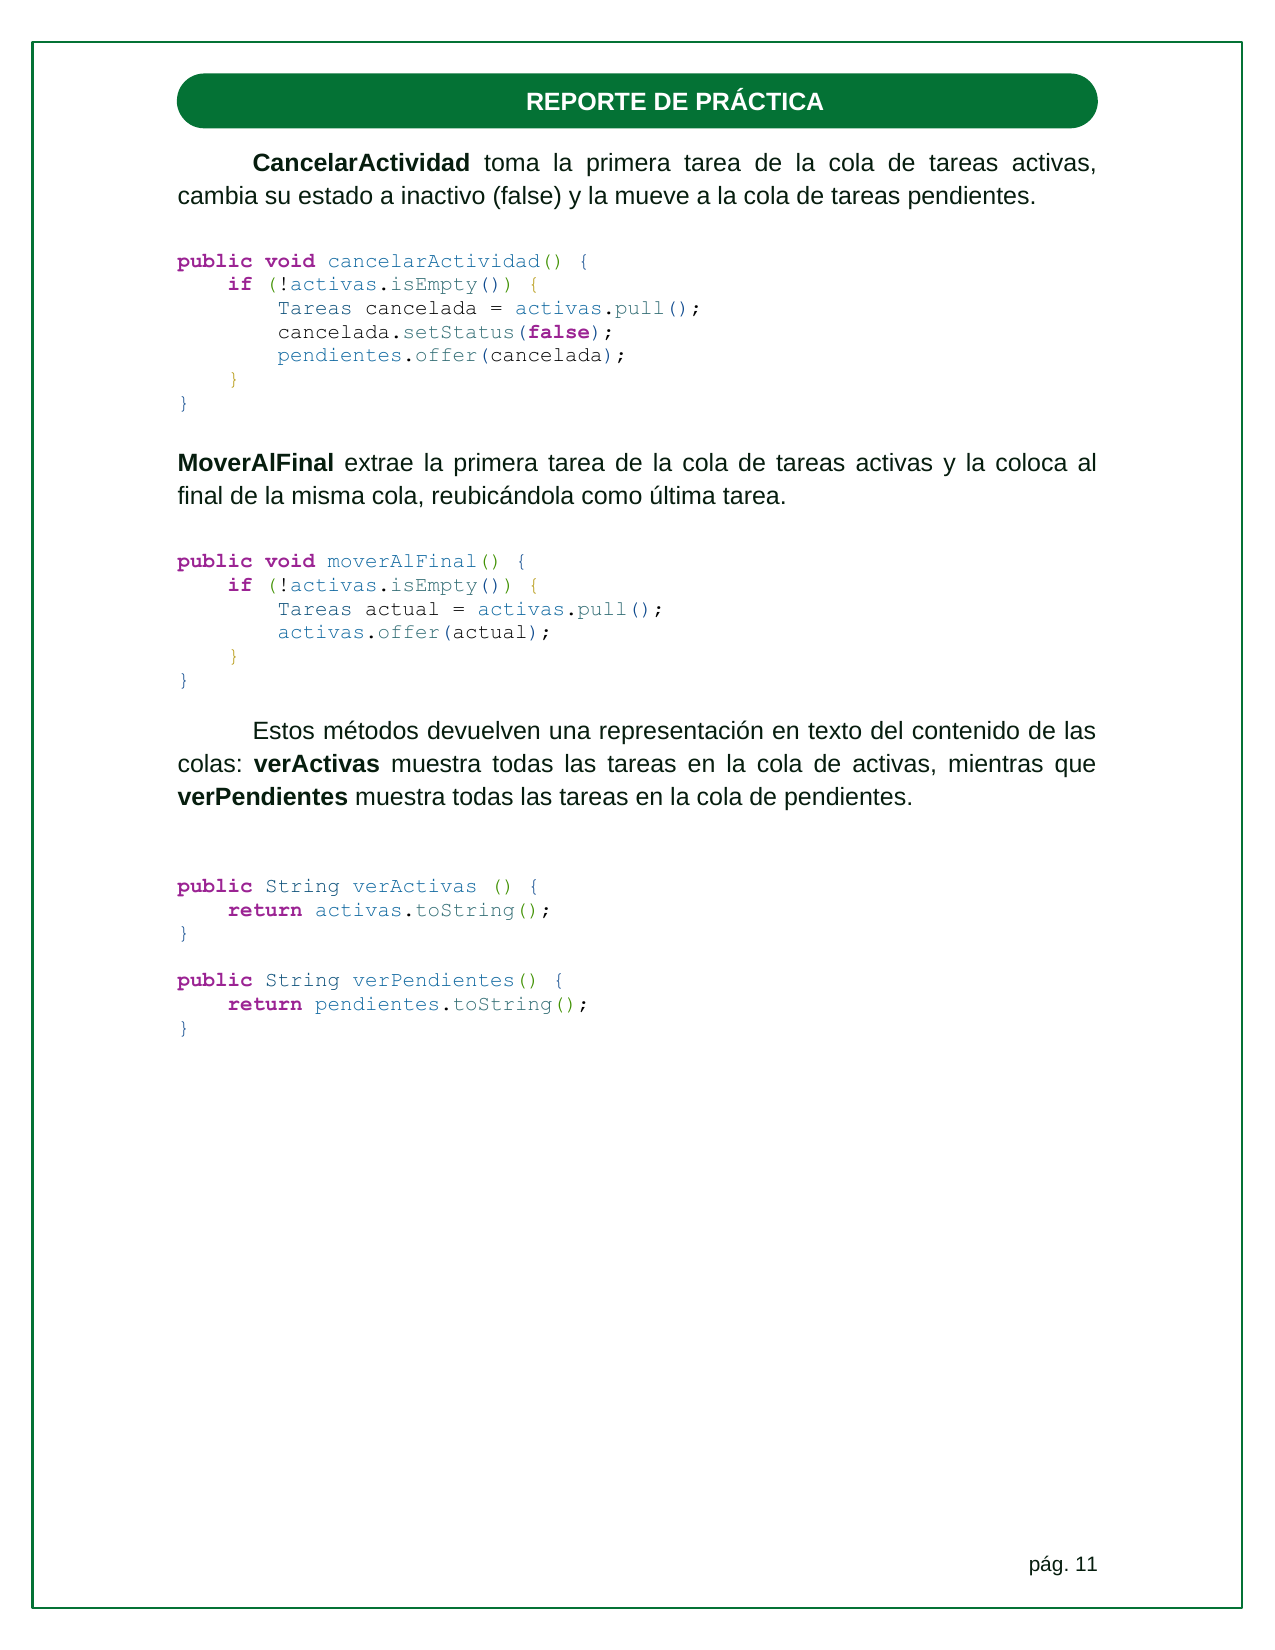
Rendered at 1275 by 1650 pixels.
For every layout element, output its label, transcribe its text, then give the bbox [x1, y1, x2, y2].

text CancelarActividad toma la primera tarea de la cola de tareas activas, cambia su estado a inactivo (false) y la mueve a la cola de tareas pendientes. [177, 148, 1098, 209]
text MoverAlFinal extrae la primera tarea de la cola de tareas activas y la coloca al final de la misma cola, reubicándola como última tarea. [177, 415, 1098, 510]
text public void moverAlFinal() { if (!activas.isEmpty()) { Tareas actual = activas.pull(); activas.offer(actual); } } [177, 527, 1098, 692]
text Estos métodos devuelven una representación en texto del contenido de las colas: verActivas muestra todas las tareas en la cola de activas, mientras que verPendientes muestra todas las tareas en la cola de pendientes. [177, 716, 1098, 811]
text public void cancelarActividad() { if (!activas.isEmpty()) { Tareas cancelada = activas.pull(); cancelada.setStatus(false); pendientes.offer(cancelada); } } [177, 226, 1098, 415]
text public String verActivas () { return activas.toString(); } public String verPendientes() { return pendientes.toString(); } [177, 828, 1098, 1040]
